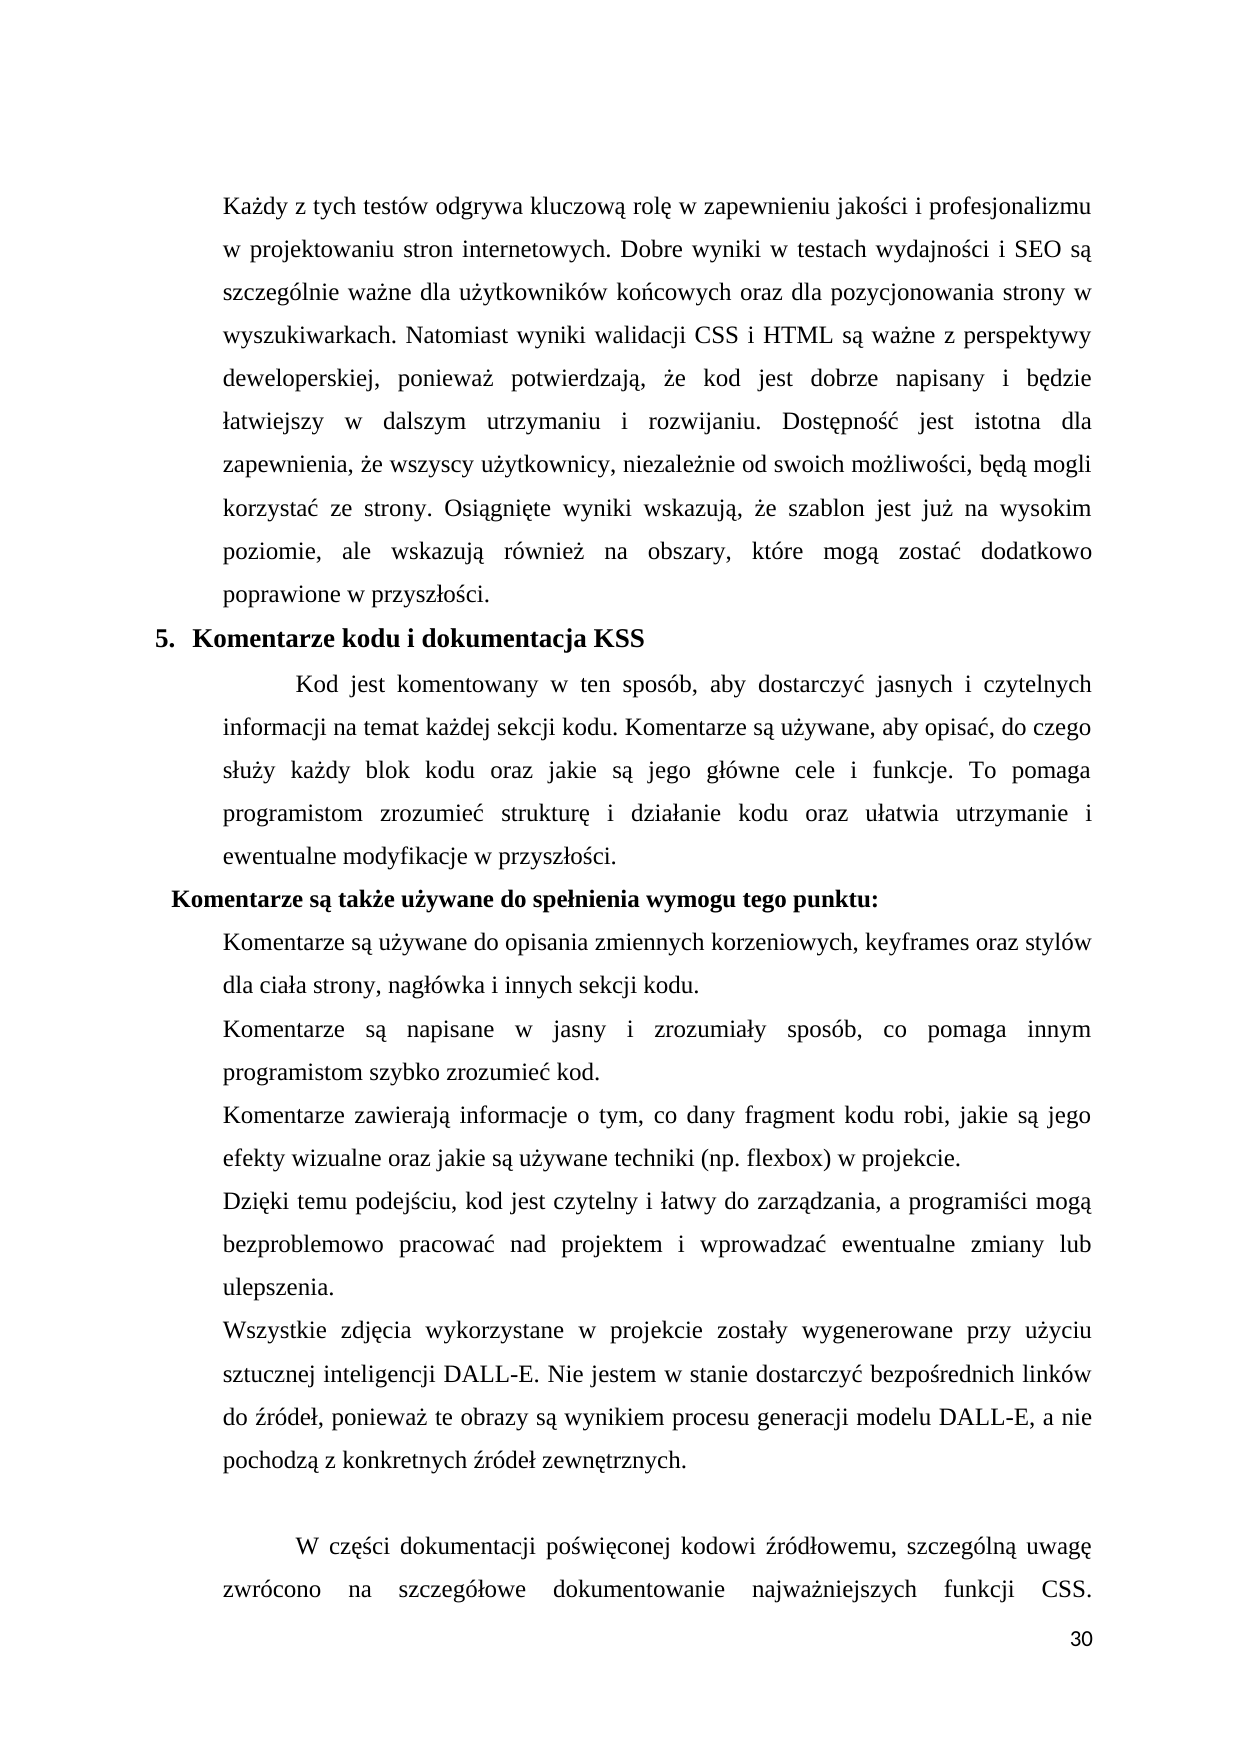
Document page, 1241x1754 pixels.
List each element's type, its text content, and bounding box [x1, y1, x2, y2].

list Kod jest komentowany w ten sposób, aby dostarczyć jasnych i czytelnych informacji na temat każdej sekcji kodu. Komentarze są używane, aby opisać, do czego służy każdy blok kodu oraz jakie są jego główne cele i funkcje. To pomaga programistom zrozumieć strukturę i działanie kodu oraz ułatwia utrzymanie i ewentualne modyfikacje w przyszłości. [223, 669, 1093, 870]
list Wszystkie zdjęcia wykorzystane w projekcie zostały wygenerowane przy użyciu sztucznej inteligencji DALL-E. Nie jestem w stanie dostarczyć bezpośrednich linków do źródeł, ponieważ te obrazy są wynikiem procesu generacji modelu DALL-E, a nie pochodzą z konkretnych źródeł zewnętrznych. [223, 1316, 1093, 1474]
list Komentarze są napisane w jasny i zrozumiały sposób, co pomaga innym programistom szybko zrozumieć kod. [223, 1014, 1093, 1086]
list Komentarze są używane do opisania zmiennych korzeniowych, keyframes oraz stylów dla ciała strony, nagłówka i innych sekcji kodu. [223, 927, 1093, 999]
list Dzięki temu podejściu, kod jest czytelny i łatwy do zarządzania, a programiści mogą bezproblemowo pracować nad projektem i wprowadzać ewentualne zmiany lub ulepszenia. [223, 1186, 1093, 1301]
list Komentarze zawierają informacje o tym, co dany fragment kodu robi, jakie są jego efekty wizualne oraz jakie są używane techniki (np. flexbox) w projekcie. [223, 1100, 1093, 1172]
list Komentarze kodu i dokumentacja KSS [155, 622, 1093, 653]
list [223, 1531, 1093, 1603]
text Komentarze są także używane do spełnienia wymogu tego punktu: [171, 884, 1093, 913]
list Każdy z tych testów odgrywa kluczową rolę w zapewnieniu jakości i profesjonalizmu w projektowaniu stron internetowych. Dobre wyniki w testach wydajności i SEO są szczególnie ważne dla użytkowników końcowych oraz dla pozycjonowania strony w wyszukiwarkach. Natomiast wyniki walidacji CSS i HTML są ważne z perspektywy deweloperskiej, ponieważ potwierdzają, że kod jest dobrze napisany i będzie łatwiejszy w dalszym utrzymaniu i rozwijaniu. Dostępność jest istotna dla zapewnienia, że wszyscy użytkownicy, niezależnie od swoich możliwości, będą mogli korzystać ze strony. Osiągnięte wyniki wskazują, że szablon jest już na wysokim poziomie, ale wskazują również na obszary, które mogą zostać dodatkowo poprawione w przyszłości. [223, 191, 1093, 608]
